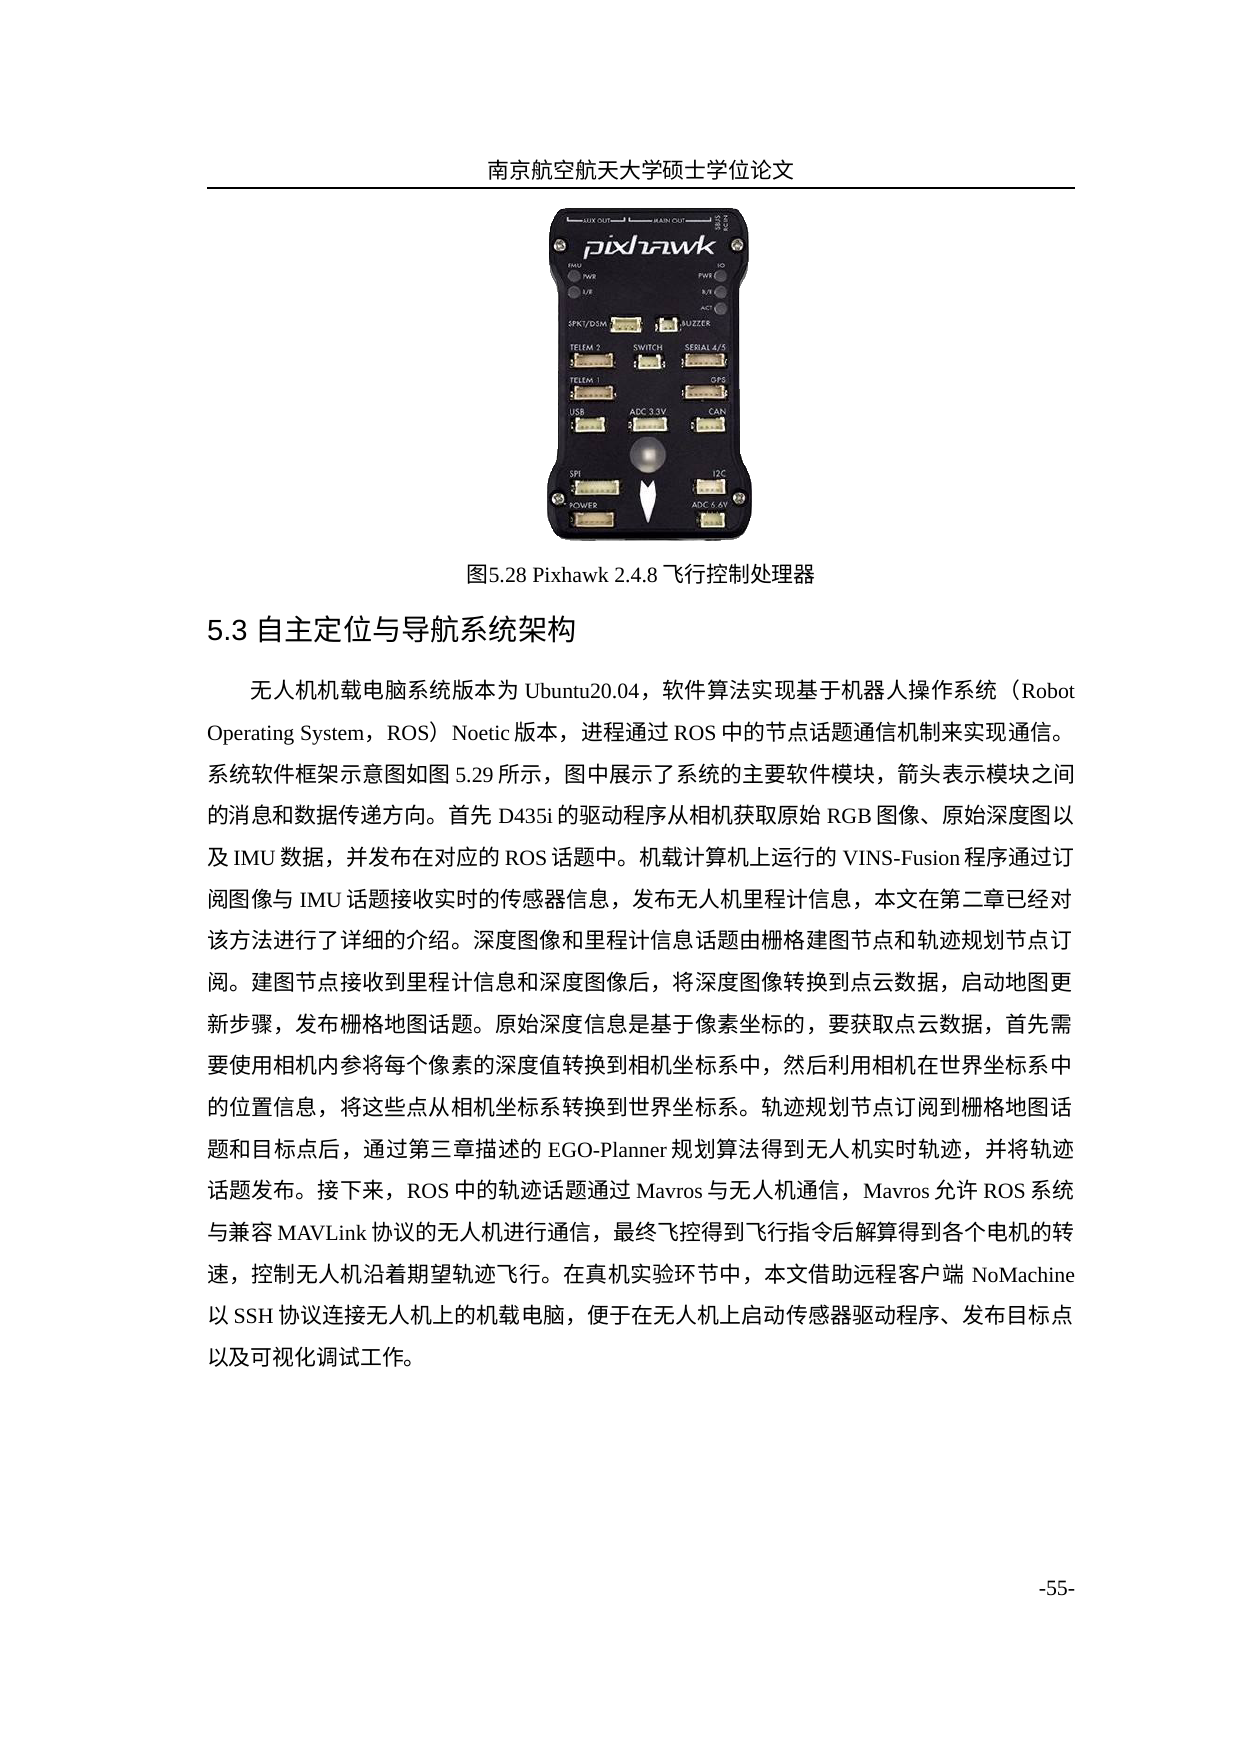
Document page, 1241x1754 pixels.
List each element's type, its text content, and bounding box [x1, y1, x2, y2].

picture [514, 195, 768, 550]
subtitle 自主定位与导航系统架构 [207, 607, 1075, 649]
